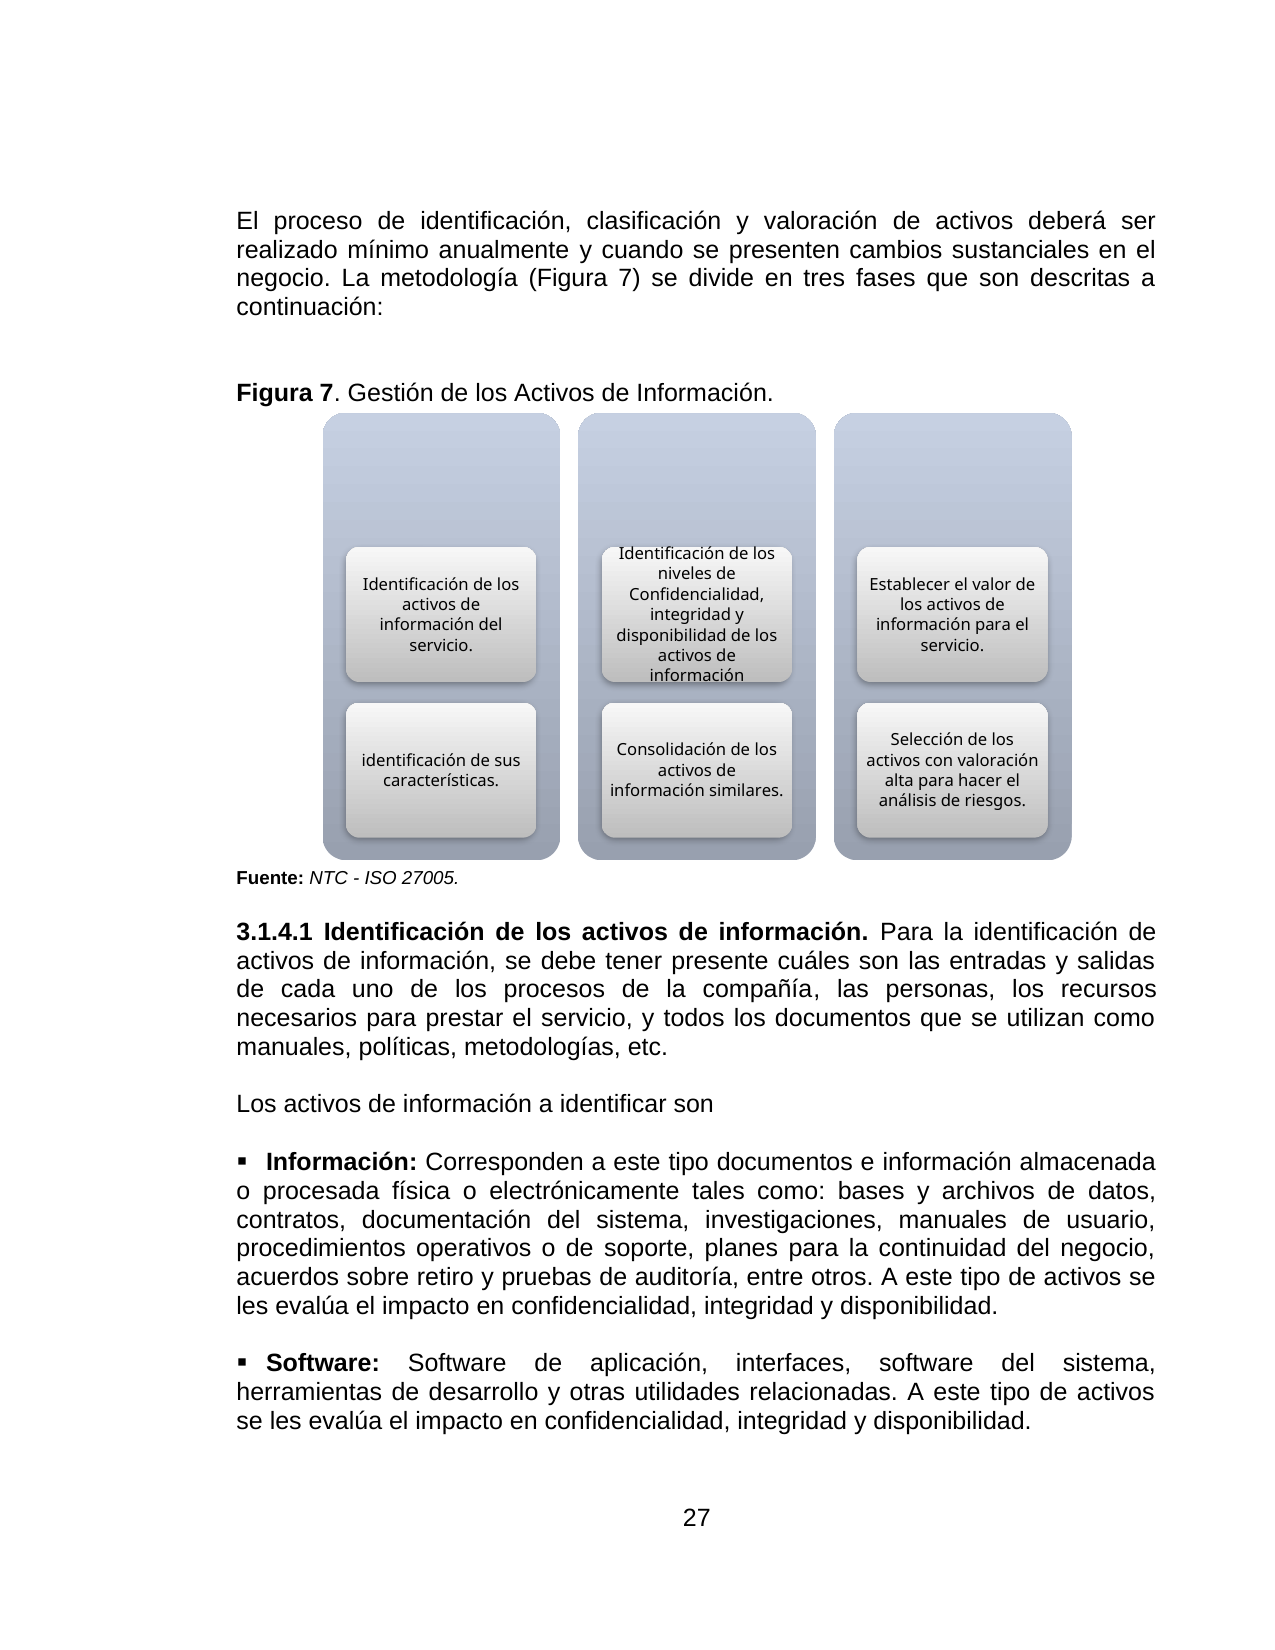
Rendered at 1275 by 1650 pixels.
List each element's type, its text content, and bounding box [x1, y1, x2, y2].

text Los activos de información a identificar son [236, 1089, 1157, 1118]
text Fuente: NTC - ISO 27005. [236, 867, 1157, 888]
subtitle 3.1.4.1 Identificación de los activos de información. Para la identificación de activos de información, se debe tener presente cuáles son las entradas y salidas de cada uno de los procesos de la compañía, las personas, los recursos necesarios para prestar el servicio, y todos los documentos que se utilizan como manuales, políticas, metodologías, etc. [236, 917, 1157, 1061]
list Software: Software de aplicación, interfaces, software del sistema, herramientas de desarrollo y otras utilidades relacionadas. A este tipo de activos se les evalúa el impacto en confidencialidad, integridad y disponibilidad. [236, 1348, 1157, 1435]
text Figura 7. Gestión de los Activos de Información. [236, 378, 1157, 407]
list Información: Corresponden a este tipo documentos e información almacenada o procesada física o electrónicamente tales como: bases y archivos de datos, contratos, documentación del sistema, investigaciones, manuales de usuario, procedimientos operativos o de soporte, planes para la continuidad del negocio, acuerdos sobre retiro y pruebas de auditoría, entre otros. A este tipo de activos se les evalúa el impacto en confidencialidad, integridad y disponibilidad. [236, 1147, 1157, 1319]
text El proceso de identificación, clasificación y valoración de activos deberá ser realizado mínimo anualmente y cuando se presenten cambios sustanciales en el negocio. La metodología (Figura 7) se divide en tres fases que son descritas a continuación: [236, 206, 1157, 321]
